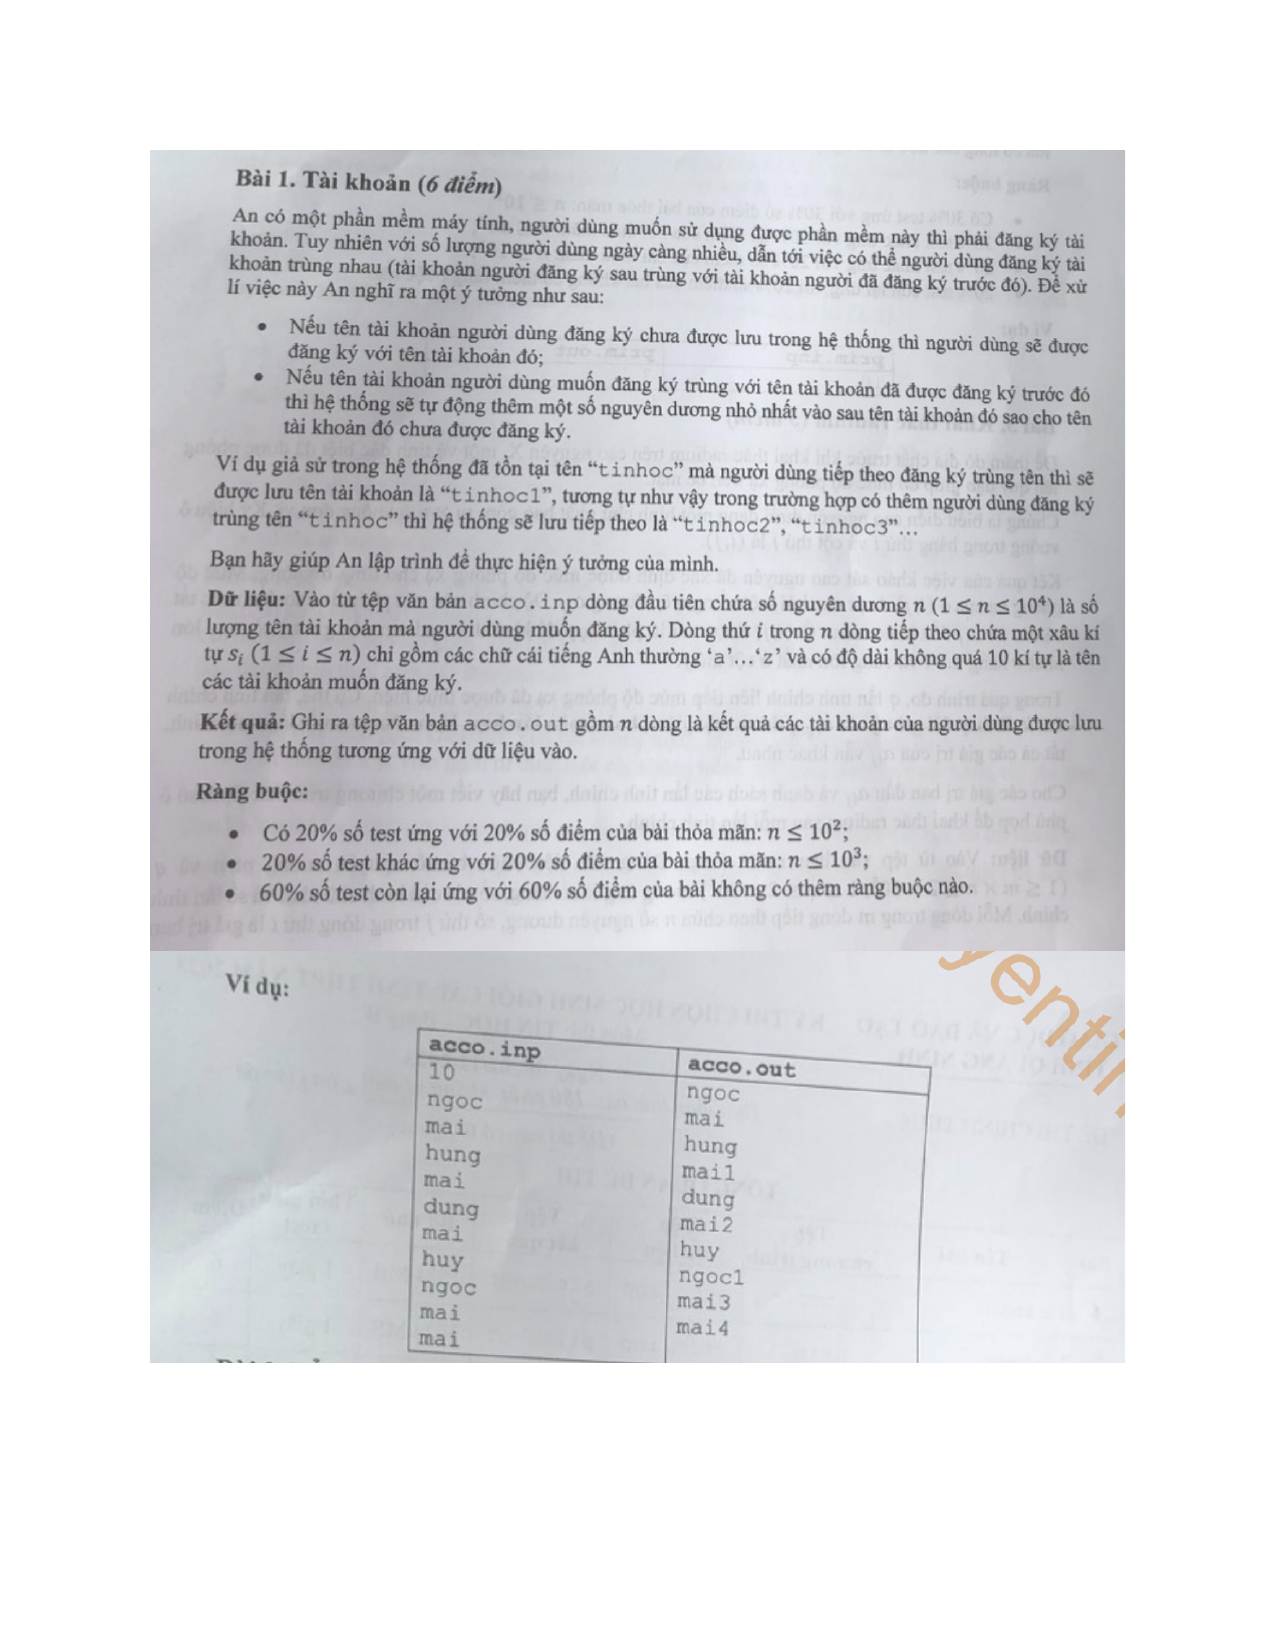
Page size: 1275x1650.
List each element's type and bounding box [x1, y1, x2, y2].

picture [150, 150, 1125, 1363]
